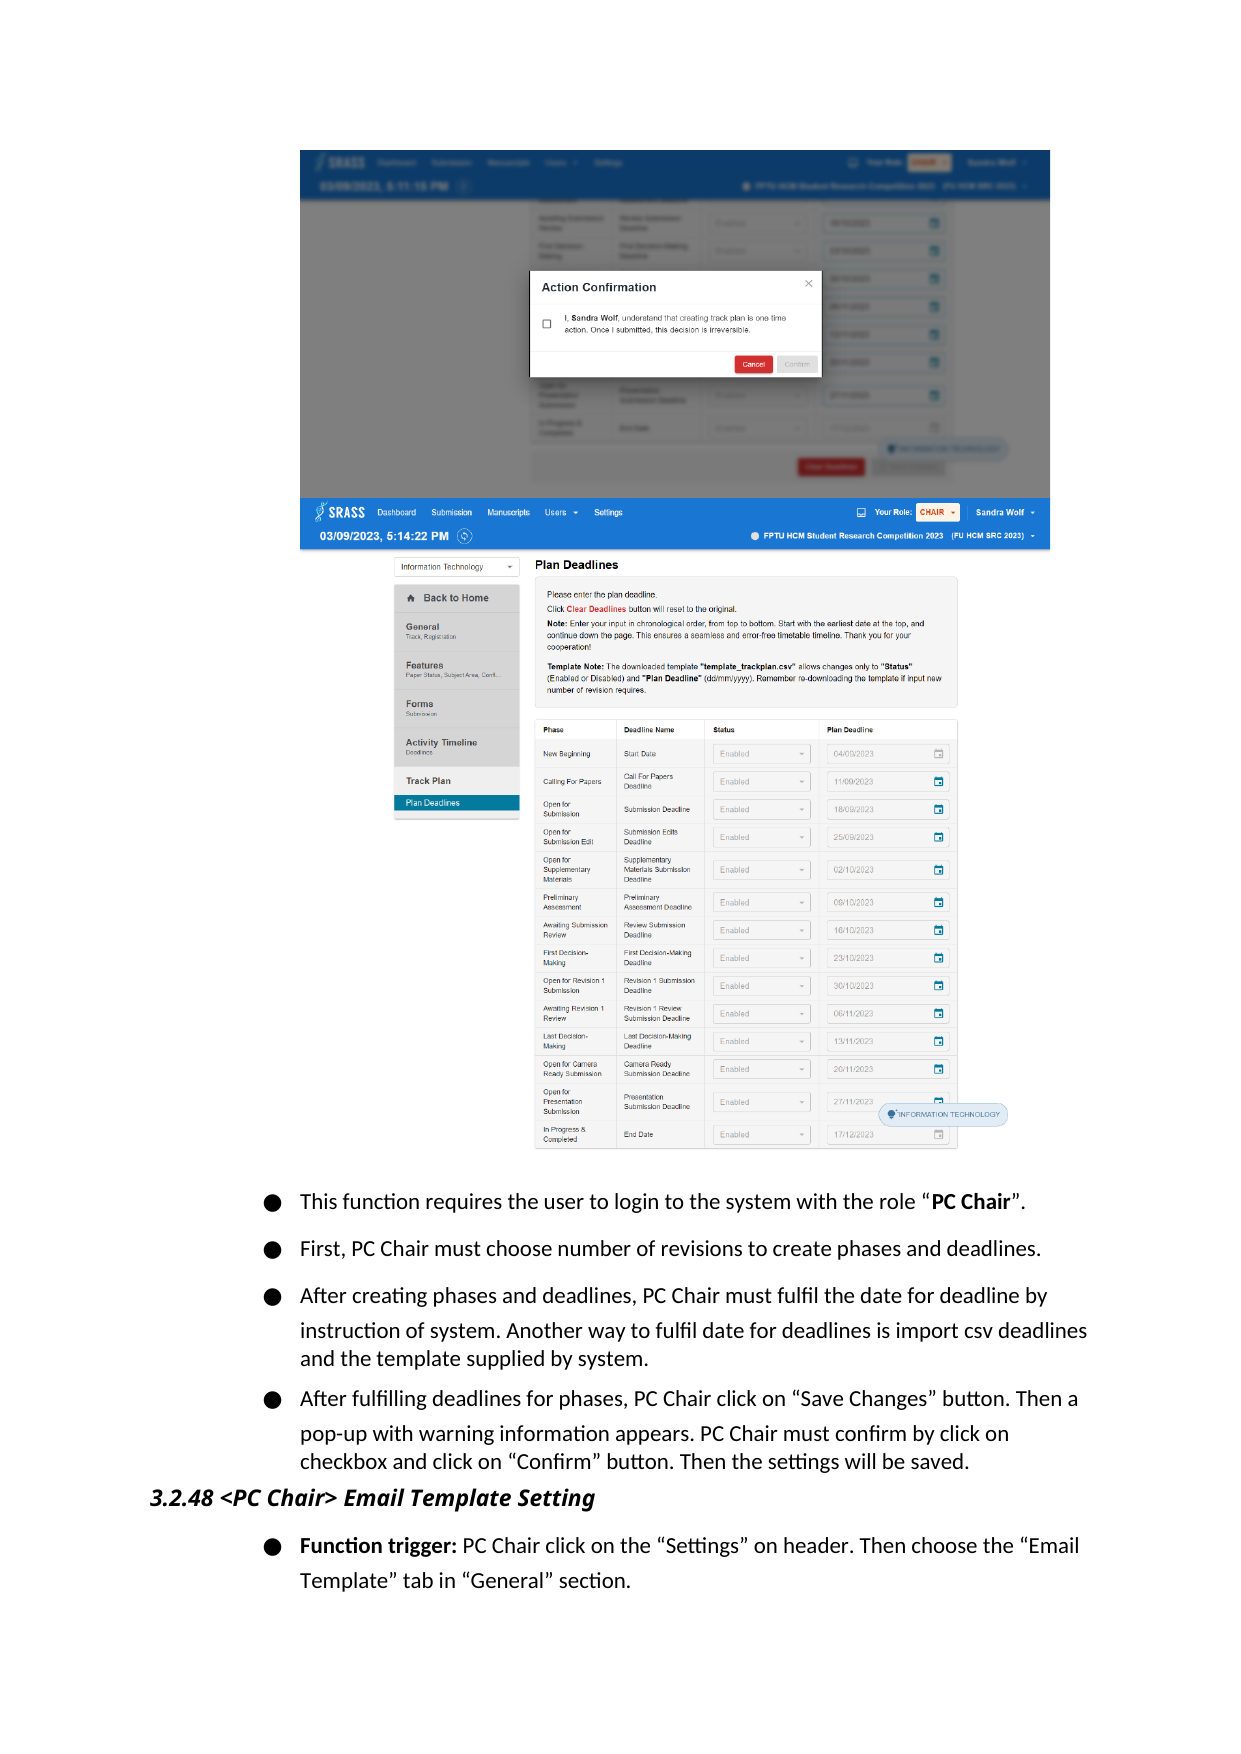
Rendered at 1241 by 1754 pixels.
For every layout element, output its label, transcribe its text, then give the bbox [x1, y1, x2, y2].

list First, PC Chair must choose number of revisions to create phases and deadlines. [262, 1222, 1093, 1269]
list After fulfilling deadlines for phases, PC Chair click on “Save Changes” button. Then a pop-up with warning information appears. PC Chair must confirm by click on checkbox and click on “Confirm” button. Then the settings will be saved. [262, 1372, 1093, 1475]
picture [300, 150, 1050, 1164]
list After creating phases and deadlines, PC Chair must fulfil the date for deadline by instruction of system. Another way to fulfil date for deadlines is import csv deadlines and the template supplied by system. [262, 1269, 1093, 1372]
subtitle 3.2.48 <PC Chair> Email Template Setting [150, 1482, 1093, 1513]
list Function trigger: PC Chair click on the “Settings” on header. Then choose the “Email Template” tab in “General” section. [262, 1519, 1093, 1594]
list This function requires the user to login to the system with the role “PC Chair”. [262, 1175, 1093, 1222]
